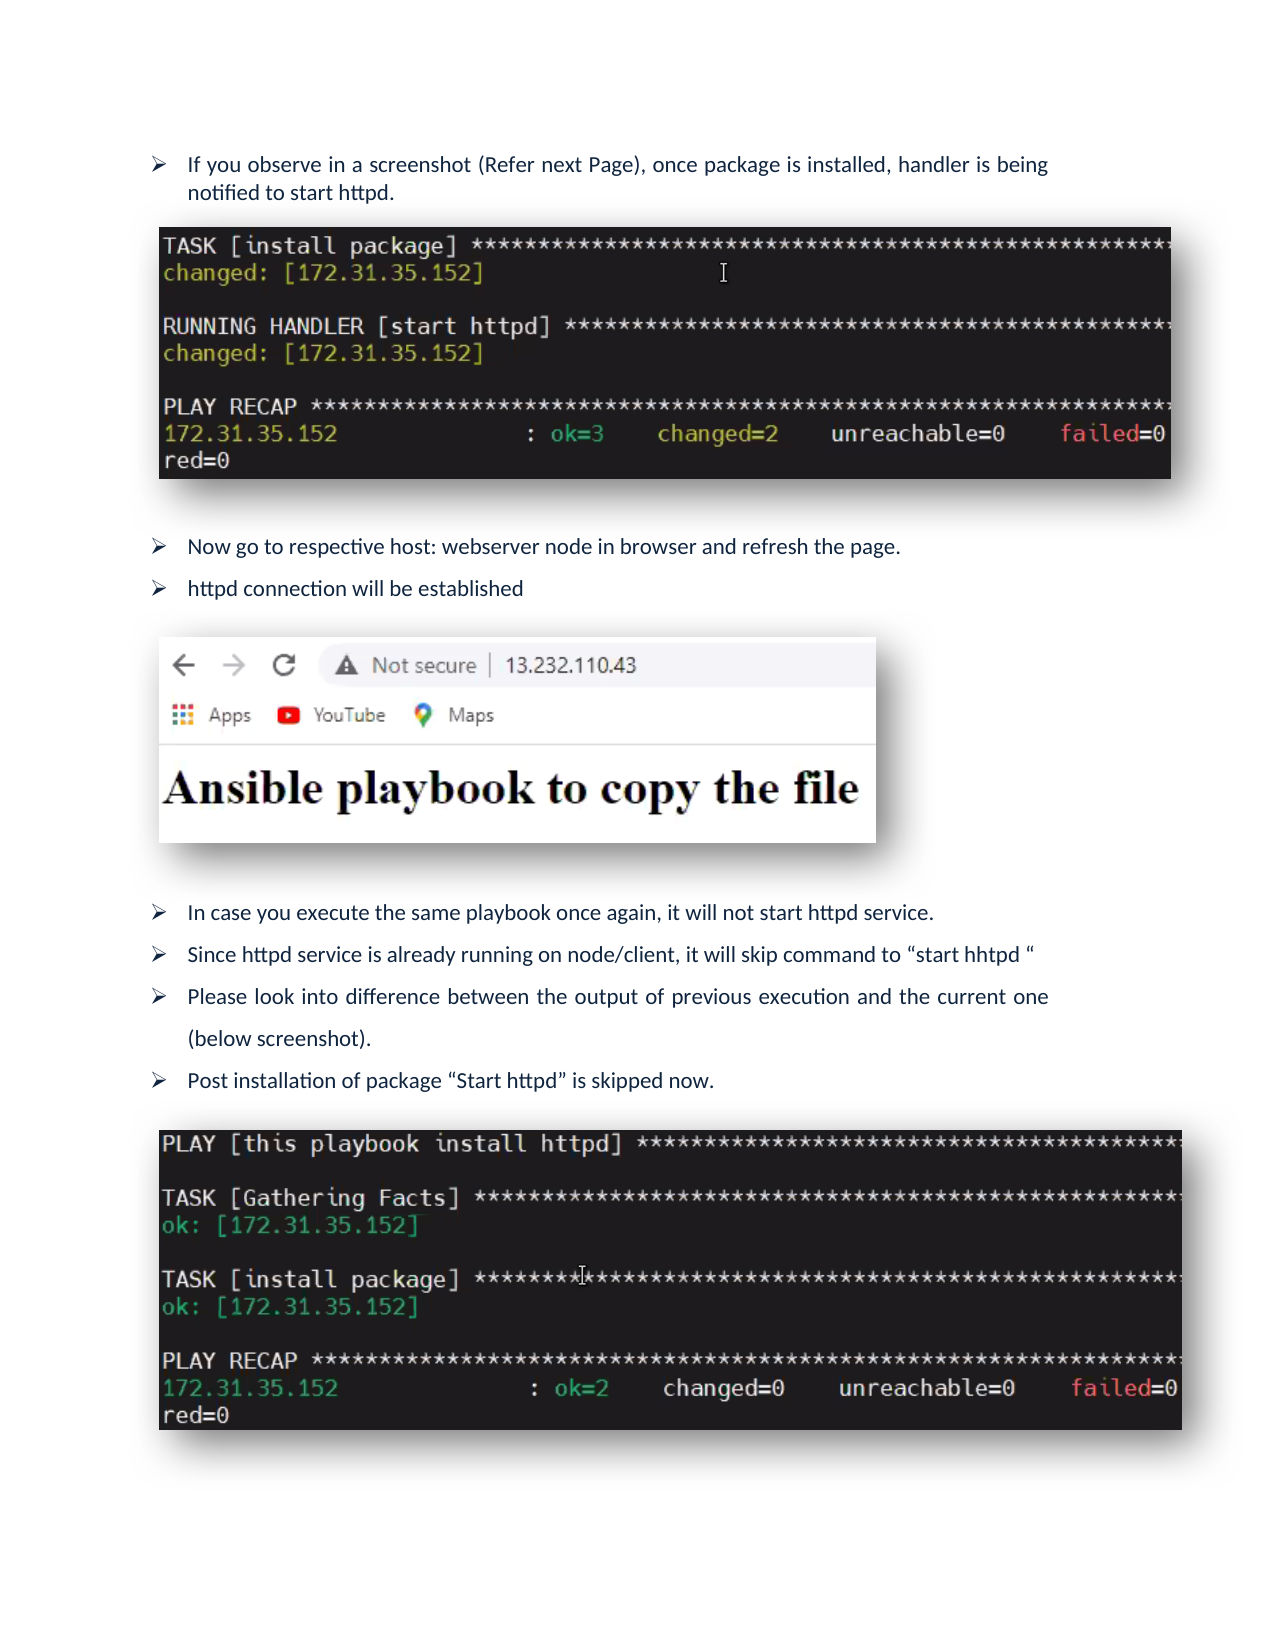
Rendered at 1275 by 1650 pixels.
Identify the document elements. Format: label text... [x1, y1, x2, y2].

list Post installation of package “Start httpd” is skipped now. [150, 1066, 1050, 1094]
list Please look into difference between the output of previous execution and the current one (below screenshot). [150, 982, 1050, 1052]
picture [159, 227, 1171, 479]
picture [159, 637, 876, 843]
list httpd connection will be established [150, 574, 1050, 602]
list Since httpd service is already running on node/client, it will skip command to “start hhtpd “ [150, 941, 1050, 968]
picture [159, 1130, 1182, 1430]
list In case you execute the same playbook once again, it will not start httpd service. [150, 898, 1050, 927]
list If you observe in a screenshot (Refer next Page), once package is installed, handler is being notified to start httpd. [150, 150, 1050, 206]
list Now go to respective host: webserver node in browser and refresh the page. [150, 532, 1050, 560]
